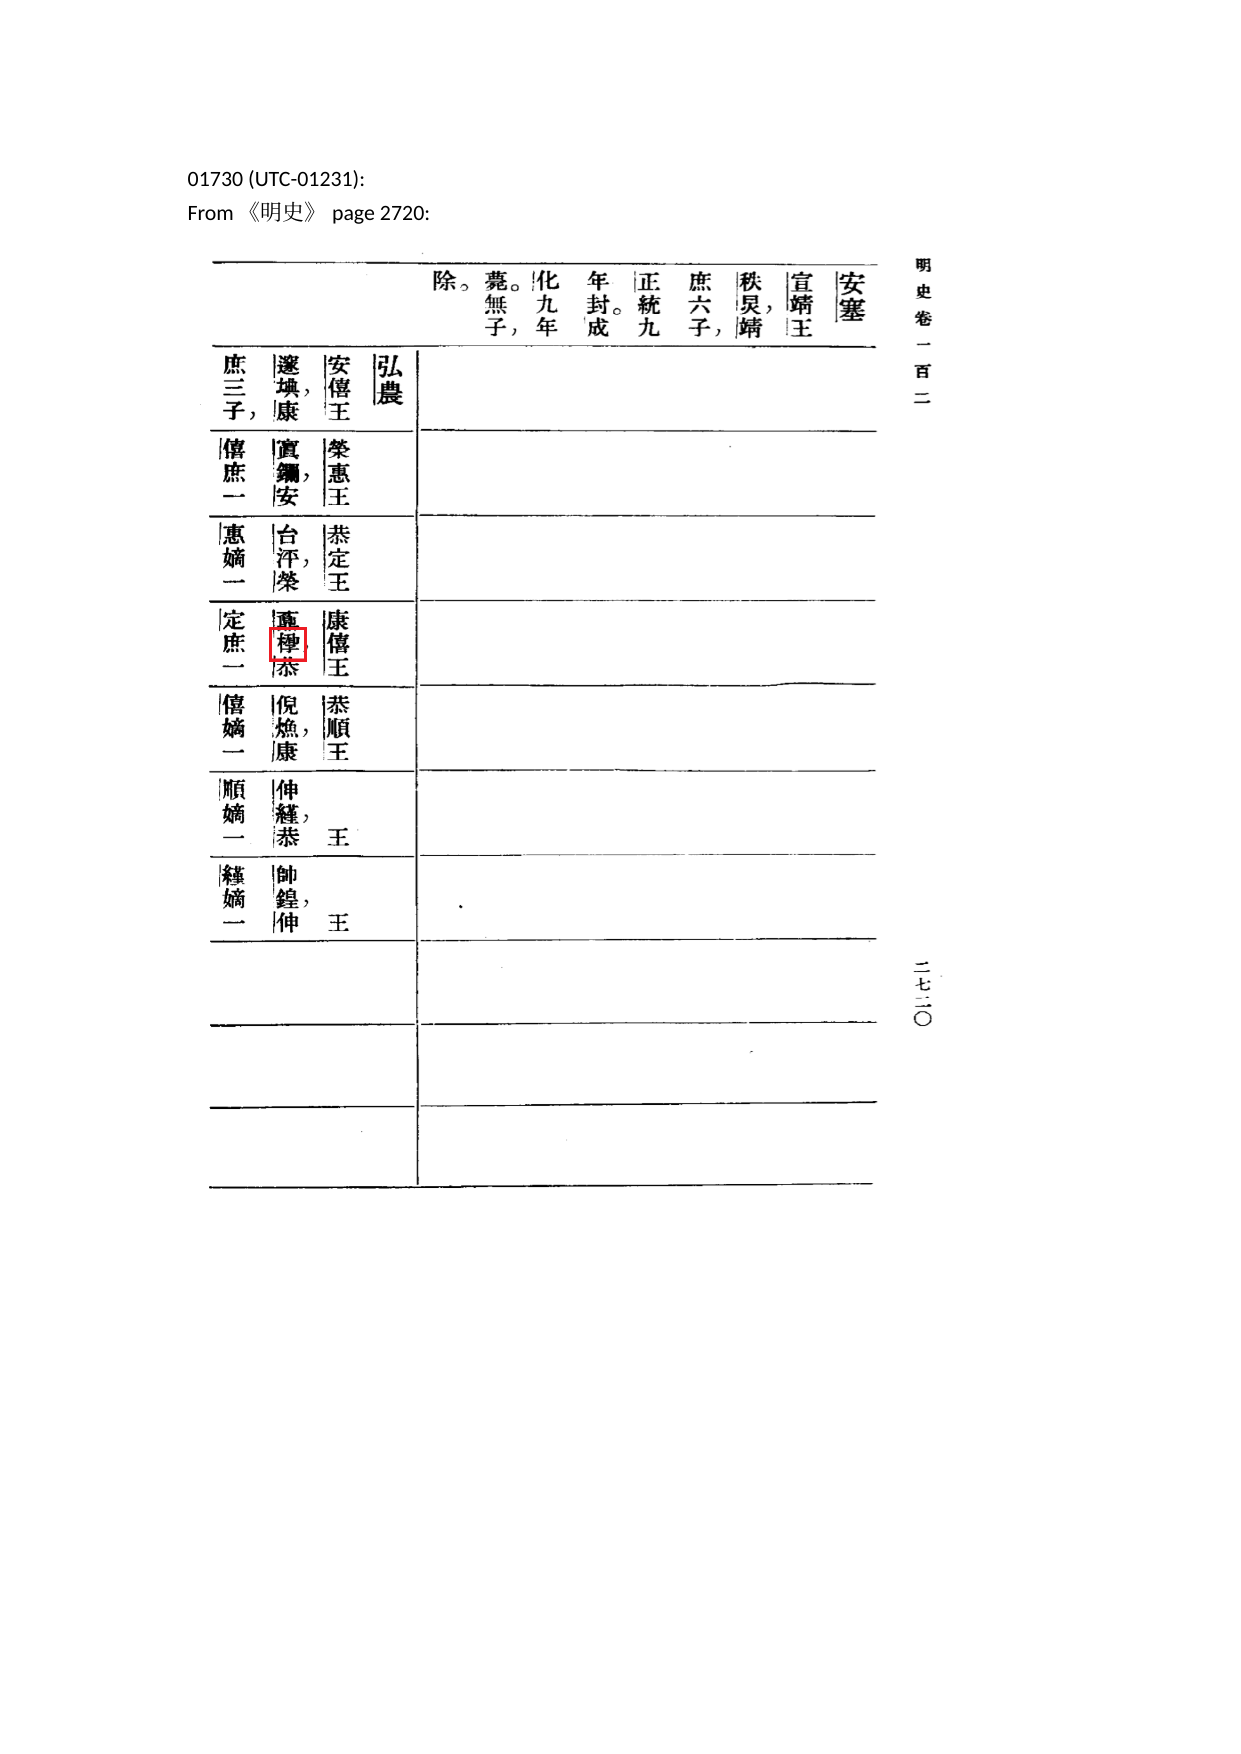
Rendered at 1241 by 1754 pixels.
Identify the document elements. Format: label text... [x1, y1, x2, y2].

text From 《明史》 page 2720: [187, 194, 1053, 227]
picture [187, 227, 1052, 1287]
text 01730 (UTC-01231): [187, 162, 1053, 194]
